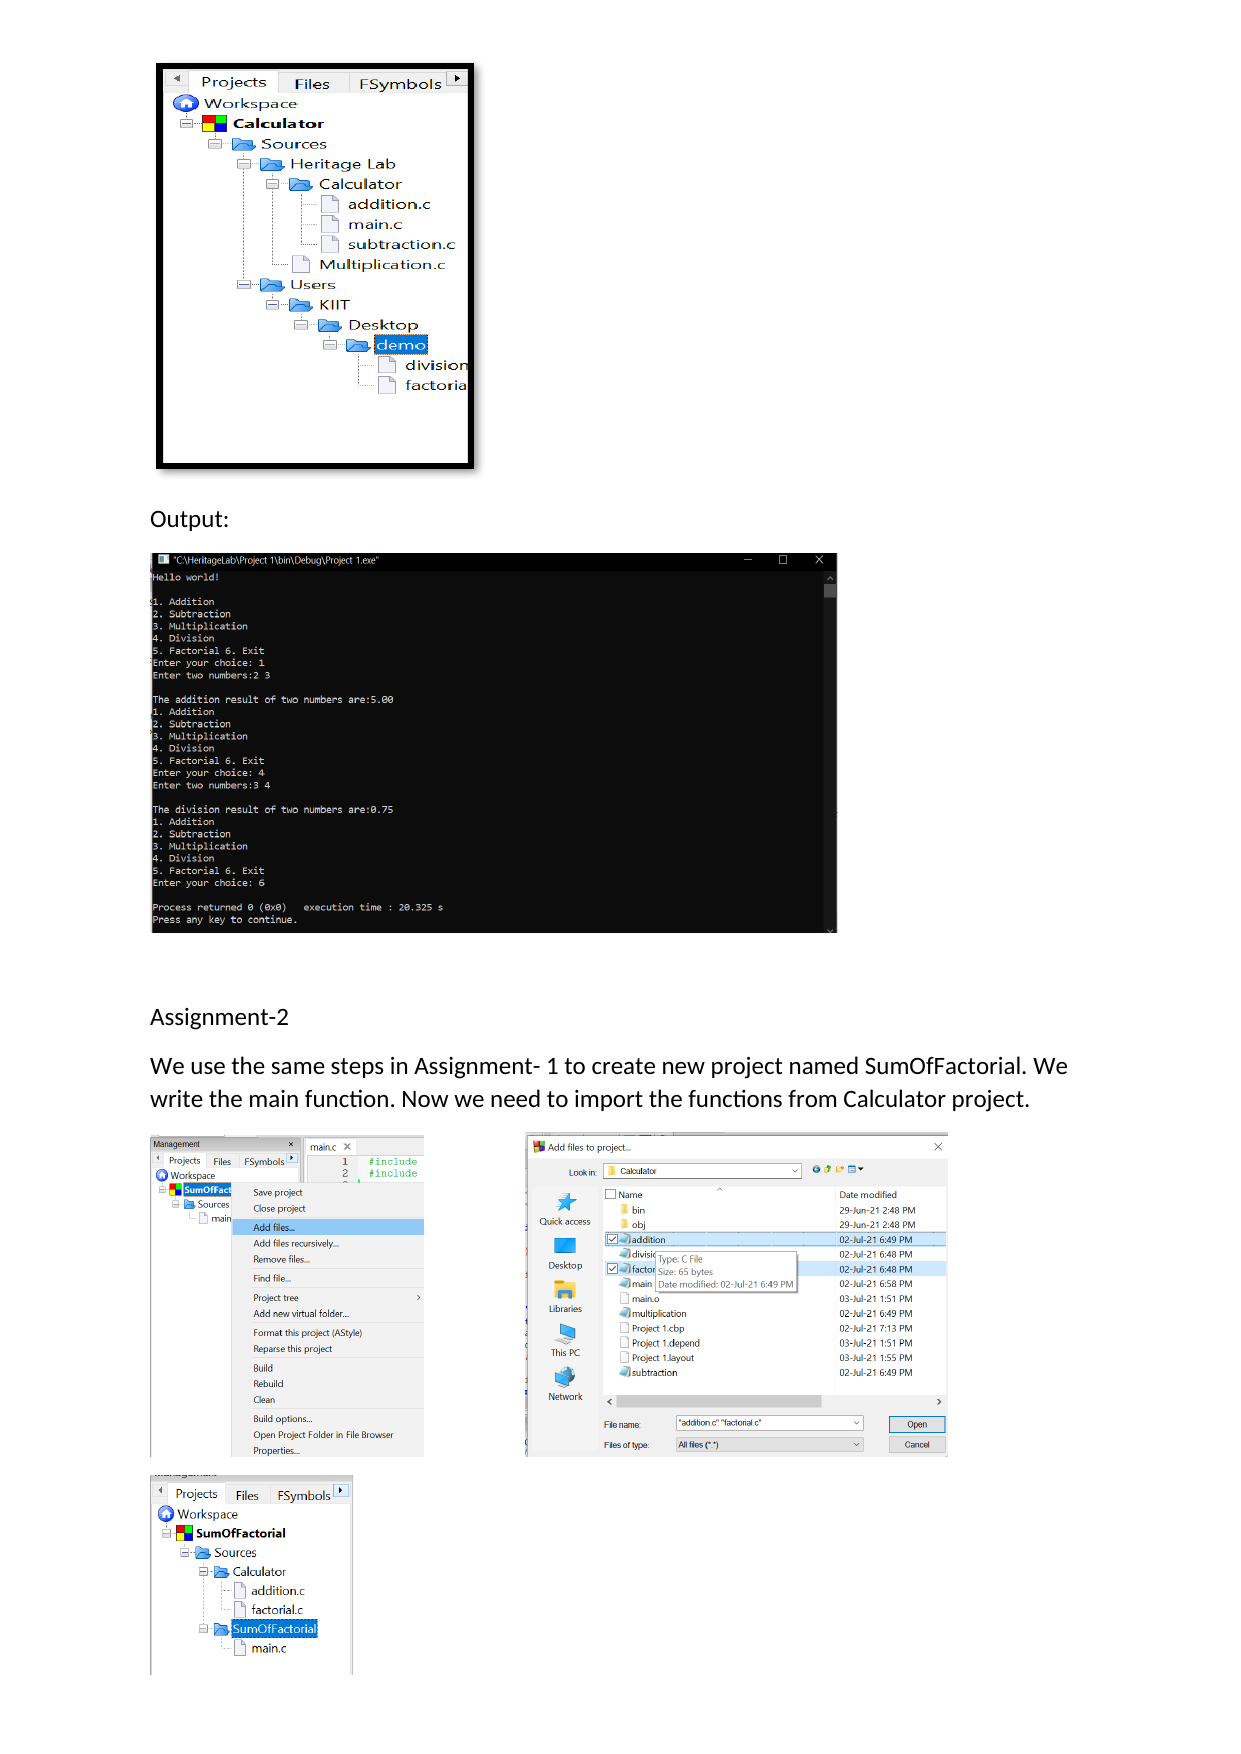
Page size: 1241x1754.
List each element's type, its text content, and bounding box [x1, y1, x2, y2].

text Assignment-2 [150, 1001, 1125, 1031]
picture [150, 553, 838, 933]
text We use the same steps in Assignment- 1 to create new project named SumOfFactorial. We write the main function. Now we need to import the functions from Calculator project. [150, 1050, 1125, 1114]
picture [150, 1475, 354, 1675]
picture [150, 1135, 424, 1457]
picture [163, 69, 468, 463]
text Output: [150, 503, 1125, 534]
picture [525, 1132, 948, 1457]
